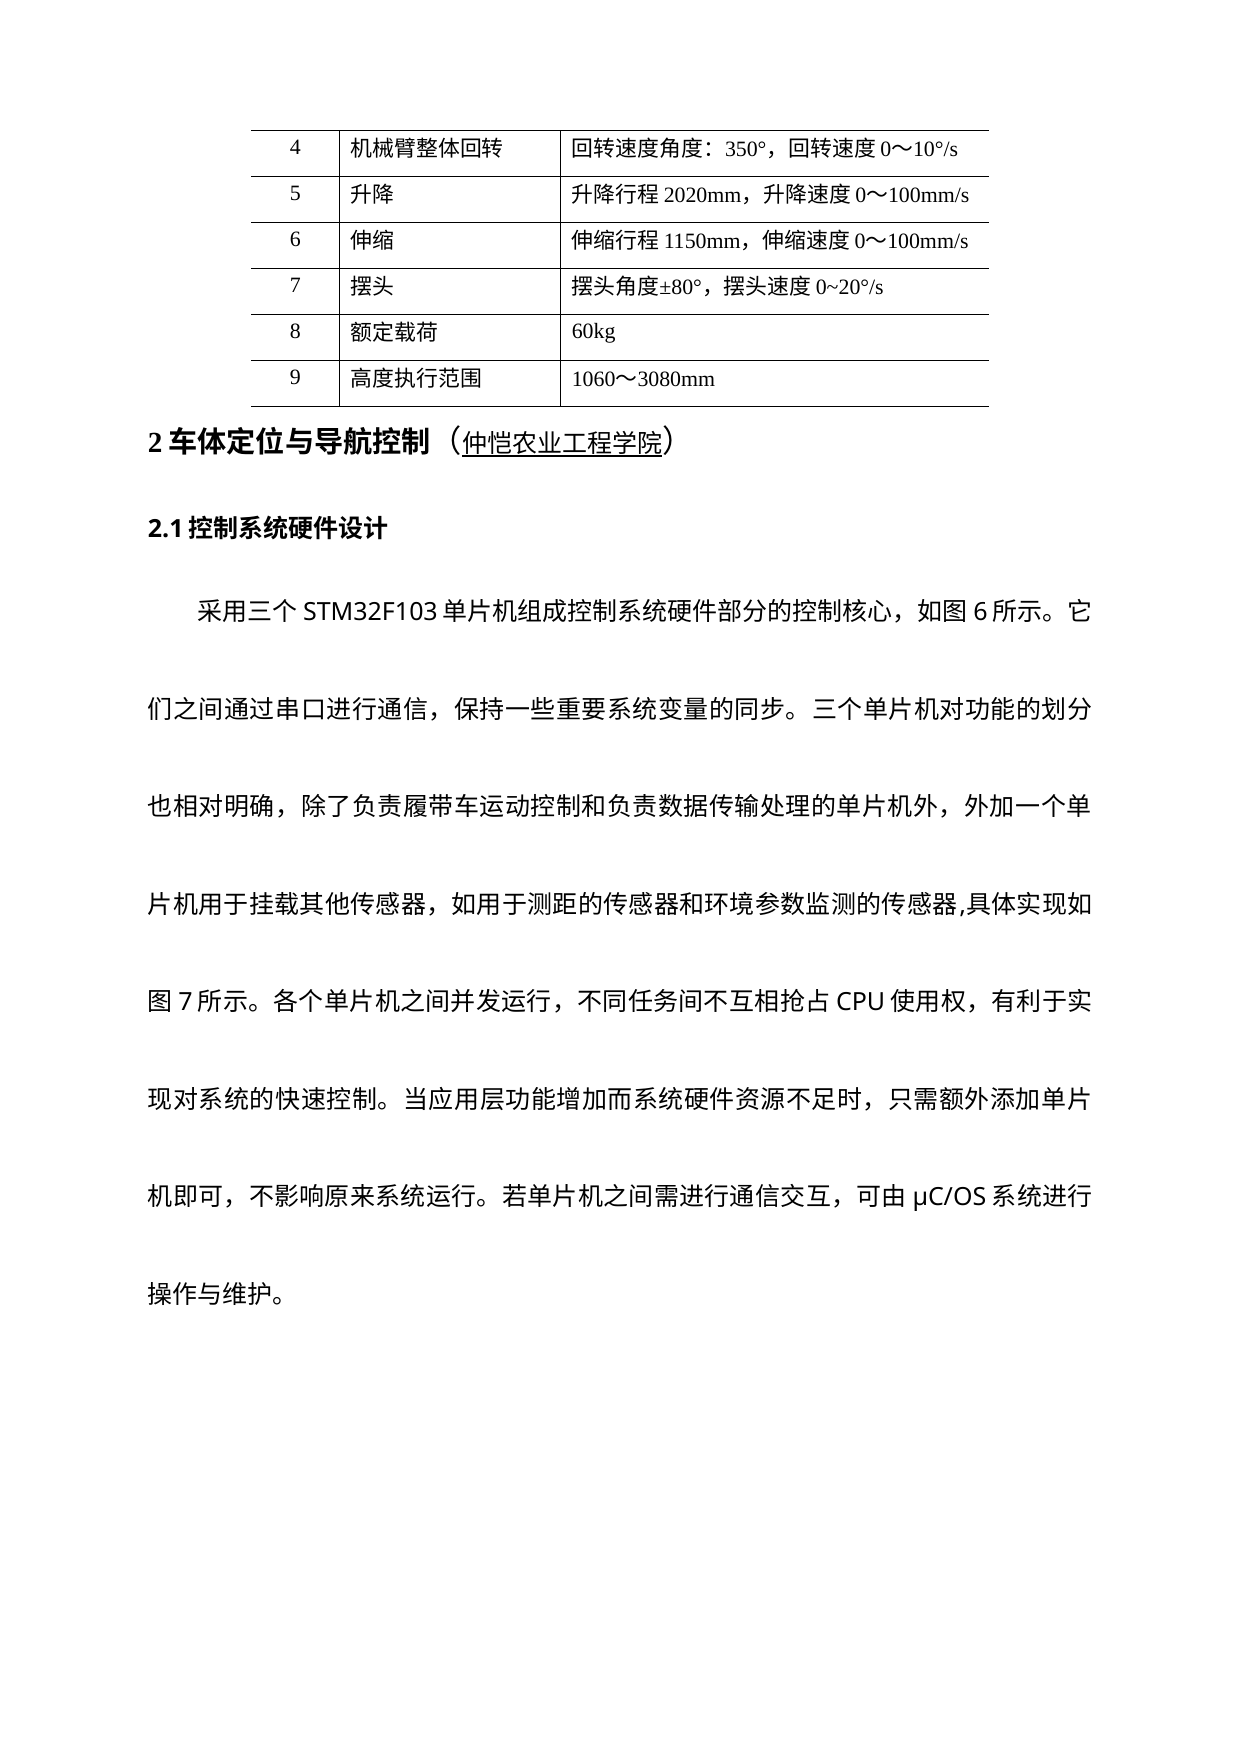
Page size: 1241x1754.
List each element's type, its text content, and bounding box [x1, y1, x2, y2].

table_cell 1060～3080mm [561, 361, 989, 406]
table_cell 升降 [340, 177, 560, 222]
table_cell 8 [251, 315, 339, 360]
table_cell 9 [251, 361, 339, 406]
text 采用三个STM32F103单片机组成控制系统硬件部分的控制核心，如图6所示。它们之间通过串口进行通信，保持一些重要系统变量的同步。三个单片机对功能的划分也相对明确，除了负责履带车运动控制和负责数据传输处理的单片机外，外加一个单片机用于挂载其他传感器，如用于测距的传感器和环境参数监测的传感器,具体实现如图7所示。各个单片机之间并发运行，不同任务间不互相抢占CPU使用权，有利于实现对系统的快速控制。当应用层功能增加而系统硬件资源不足时，只需额外添加单片机即可，不影响原来系统运行。若单片机之间需进行通信交互，可由μC/OS系统进行操作与维护。 [148, 577, 1092, 1325]
table_cell 4 [251, 131, 339, 176]
table_cell 额定载荷 [340, 315, 560, 360]
table_cell 伸缩 [340, 223, 560, 268]
table_cell 7 [251, 269, 339, 314]
table_cell 回转速度角度：350°，回转速度0～10°/s [561, 131, 989, 176]
table_cell 摆头角度±80°，摆头速度0~20°/s [561, 269, 989, 314]
table_cell 5 [251, 177, 339, 222]
table_cell 高度执行范围 [340, 361, 560, 406]
table_cell 摆头 [340, 269, 560, 314]
table_cell 6 [251, 223, 339, 268]
text 2车体定位与导航控制（仲恺农业工程学院） [148, 407, 1092, 472]
table_cell 升降行程2020mm，升降速度0～100mm/s [561, 177, 989, 222]
table_cell 机械臂整体回转 [340, 131, 560, 176]
table_cell 伸缩行程1150mm，伸缩速度0～100mm/s [561, 223, 989, 268]
text 2.1控制系统硬件设计 [148, 494, 1092, 559]
table_cell 60kg [561, 315, 989, 360]
